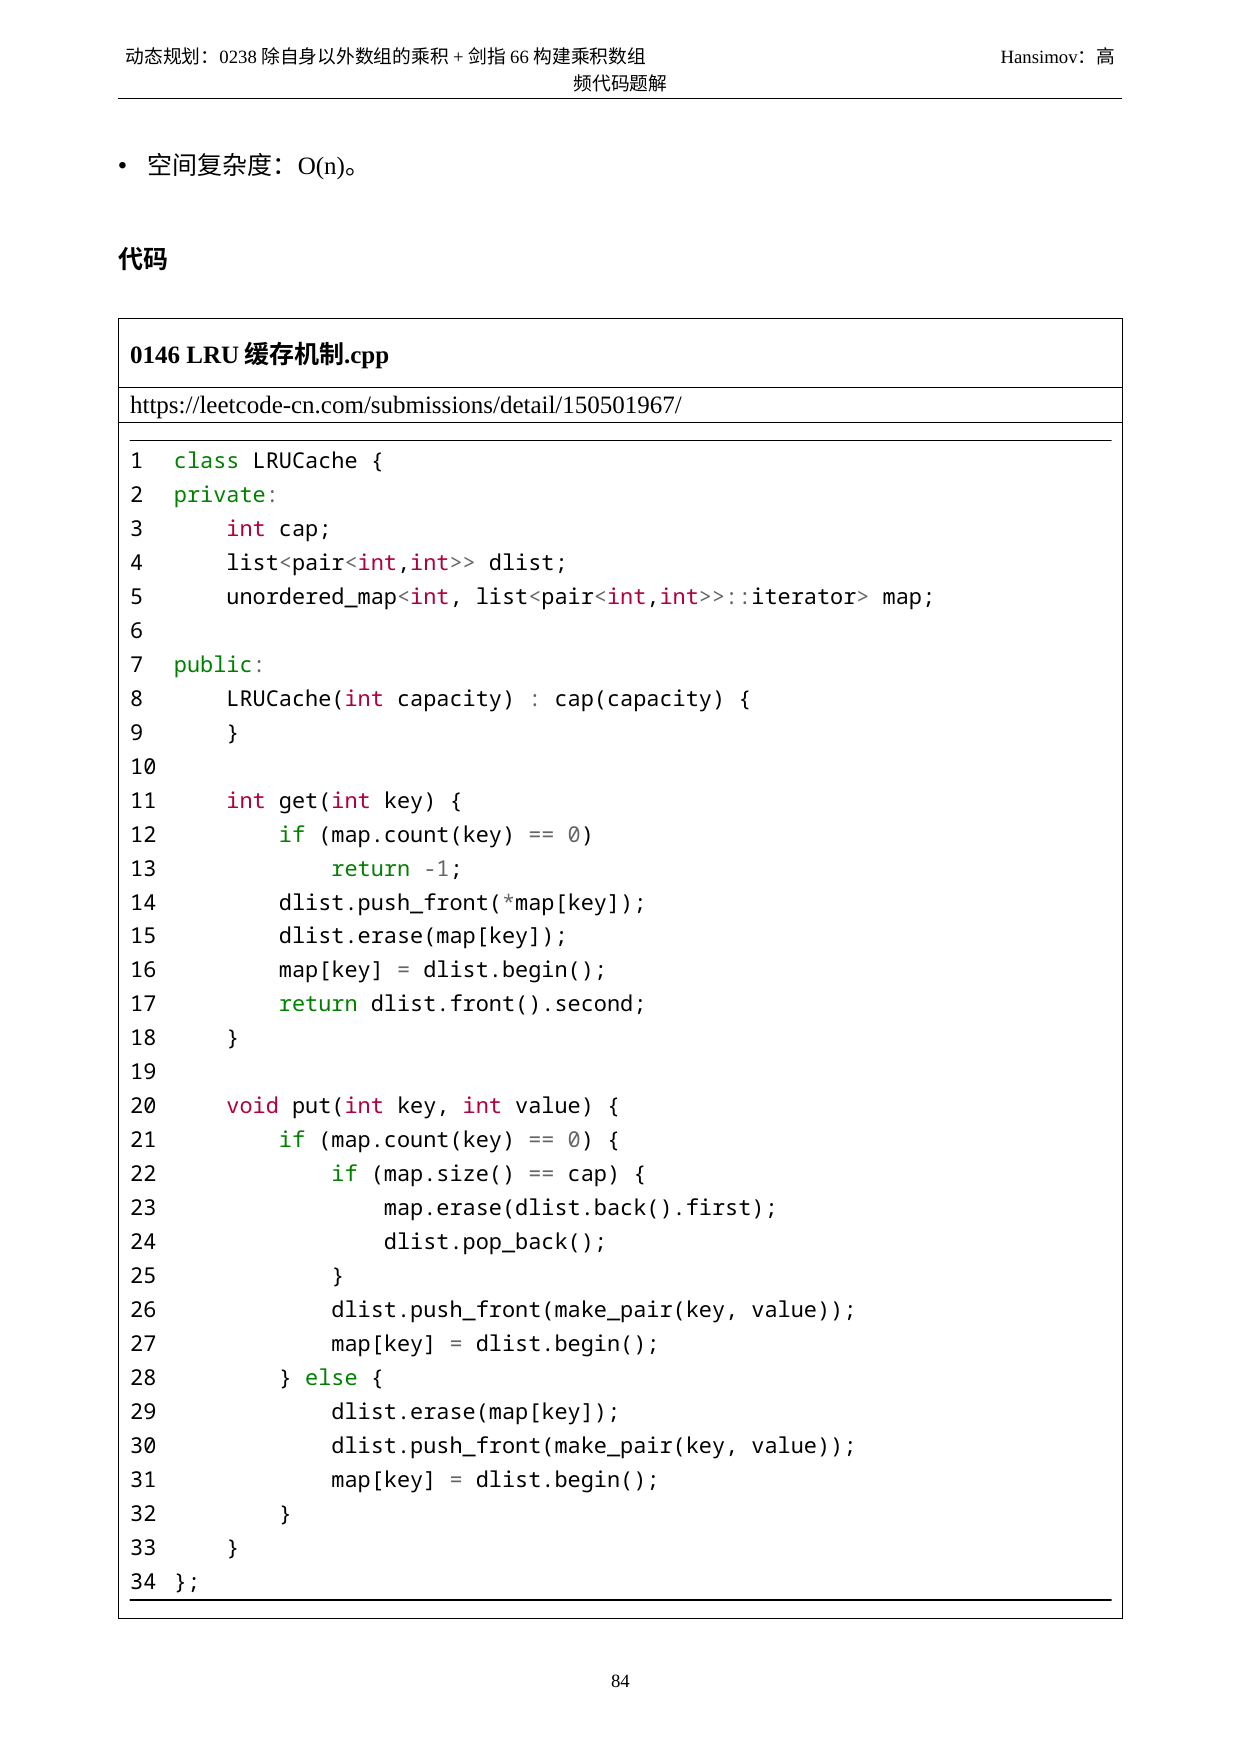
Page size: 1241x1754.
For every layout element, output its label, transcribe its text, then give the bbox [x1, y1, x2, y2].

text 空间复杂度：O(n)。 [118, 130, 1122, 198]
table_header 0146 LRU缓存机制.cpp [119, 319, 1122, 387]
table_cell https://leetcode-cn.com/submissions/detail/150501967/ [119, 388, 1122, 422]
subtitle 代码 [118, 224, 1097, 292]
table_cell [119, 423, 1122, 1618]
